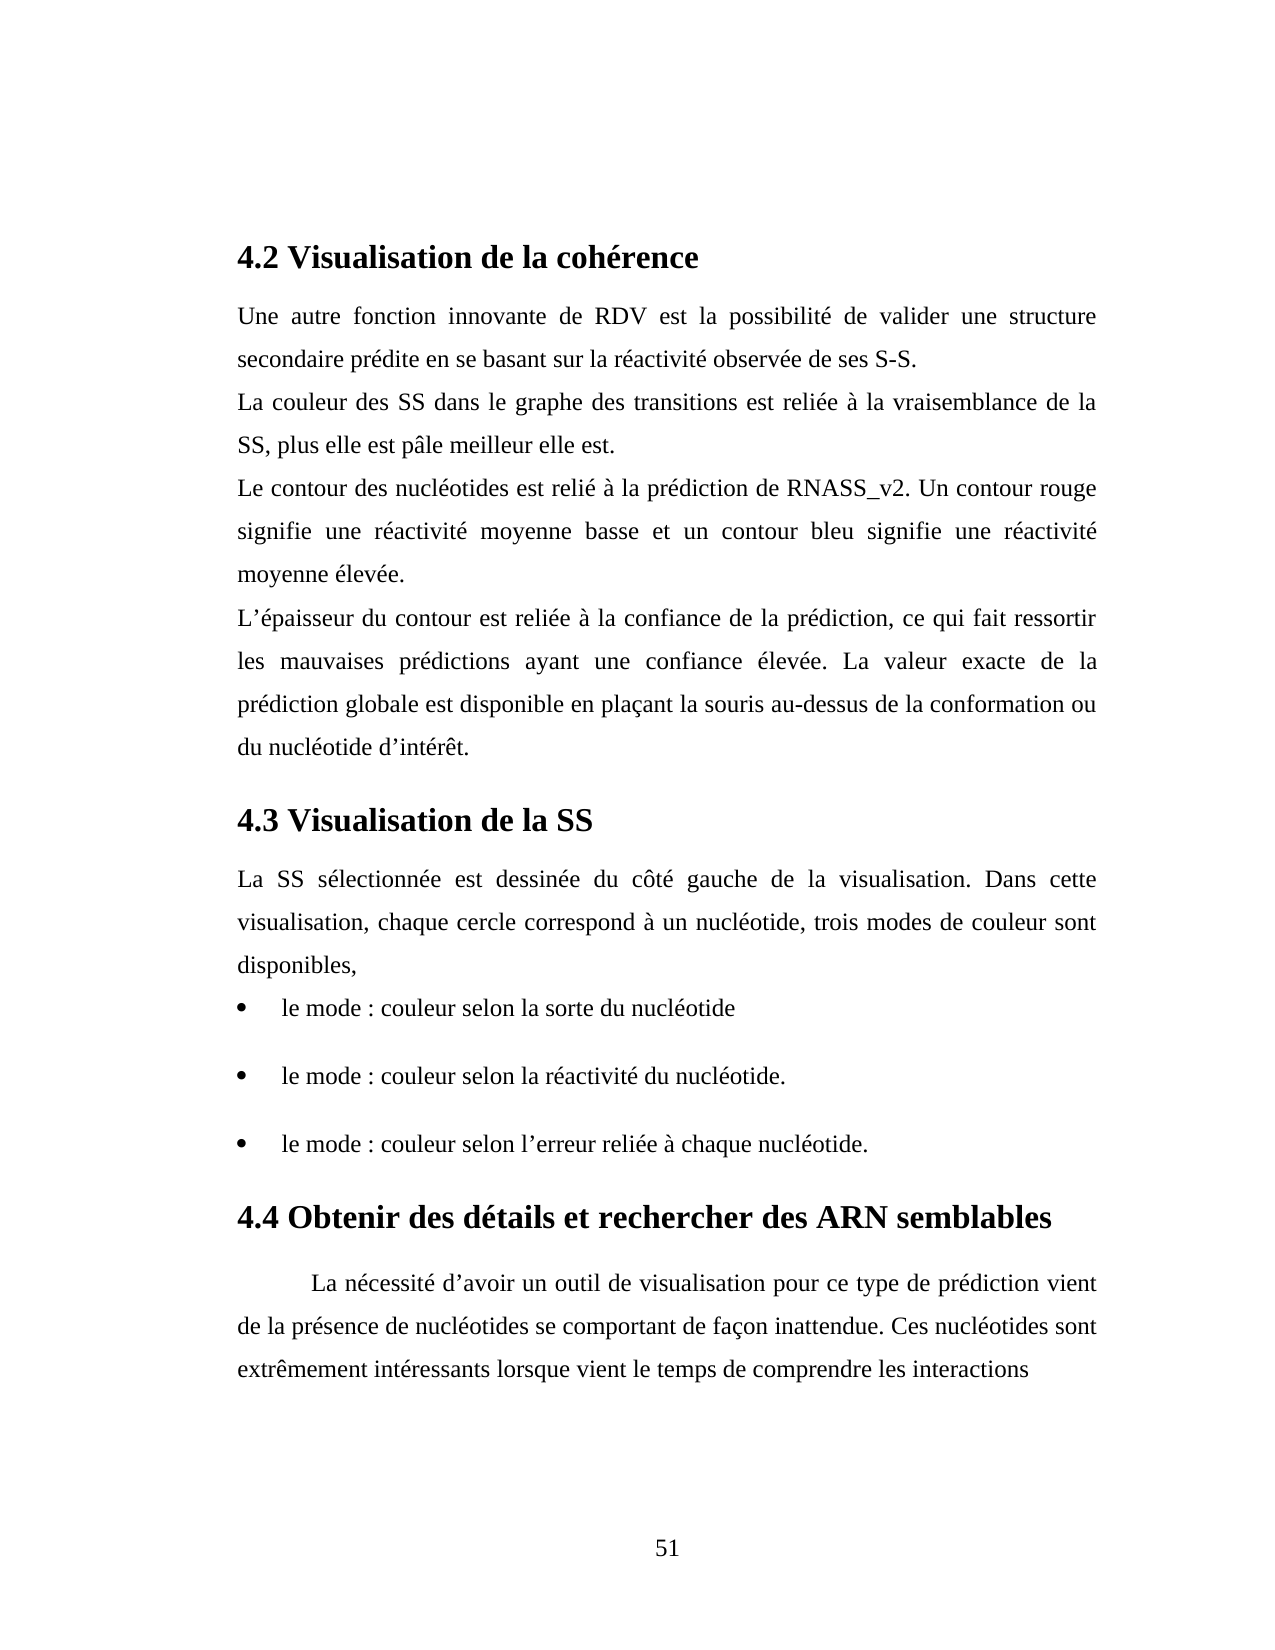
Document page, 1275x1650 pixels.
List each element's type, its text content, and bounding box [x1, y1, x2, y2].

text Une autre fonction innovante de RDV est la possibilité de valider une structure secondaire prédite en se basant sur la réactivité observée de ses S-S. [237, 301, 1098, 373]
text L’épaisseur du contour est reliée à la confiance de la prédiction, ce qui fait ressortir les mauvaises prédictions ayant une confiance élevée. La valeur exacte de la prédiction globale est disponible en plaçant la souris au-dessus de la conformation ou du nucléotide d’intérêt. [237, 603, 1098, 761]
subtitle 4.2 Visualisation de la cohérence [237, 237, 1098, 275]
text La nécessité d’avoir un outil de visualisation pour ce type de prédiction vient de la présence de nucléotides se comportant de façon inattendue. Ces nucléotides sont extrêmement intéressants lorsque vient le temps de comprendre les interactions [237, 1268, 1098, 1383]
list le mode : couleur selon la sorte du nucléotide [237, 993, 1098, 1022]
subtitle 4.3 Visualisation de la SS [237, 800, 1098, 838]
text La SS sélectionnée est dessinée du côté gauche de la visualisation. Dans cette visualisation, chaque cercle correspond à un nucléotide, trois modes de couleur sont disponibles, [237, 864, 1098, 979]
list le mode : couleur selon la réactivité du nucléotide. [237, 1061, 1098, 1090]
list le mode : couleur selon l’erreur reliée à chaque nucléotide. [237, 1129, 1098, 1158]
text Le contour des nucléotides est relié à la prédiction de RNASS_v2. Un contour rouge signifie une réactivité moyenne basse et un contour bleu signifie une réactivité moyenne élevée. [237, 473, 1098, 588]
text La couleur des SS dans le graphe des transitions est reliée à la vraisemblance de la SS, plus elle est pâle meilleur elle est. [237, 387, 1098, 459]
subtitle 4.4 Obtenir des détails et rechercher des ARN semblables [237, 1198, 1098, 1236]
